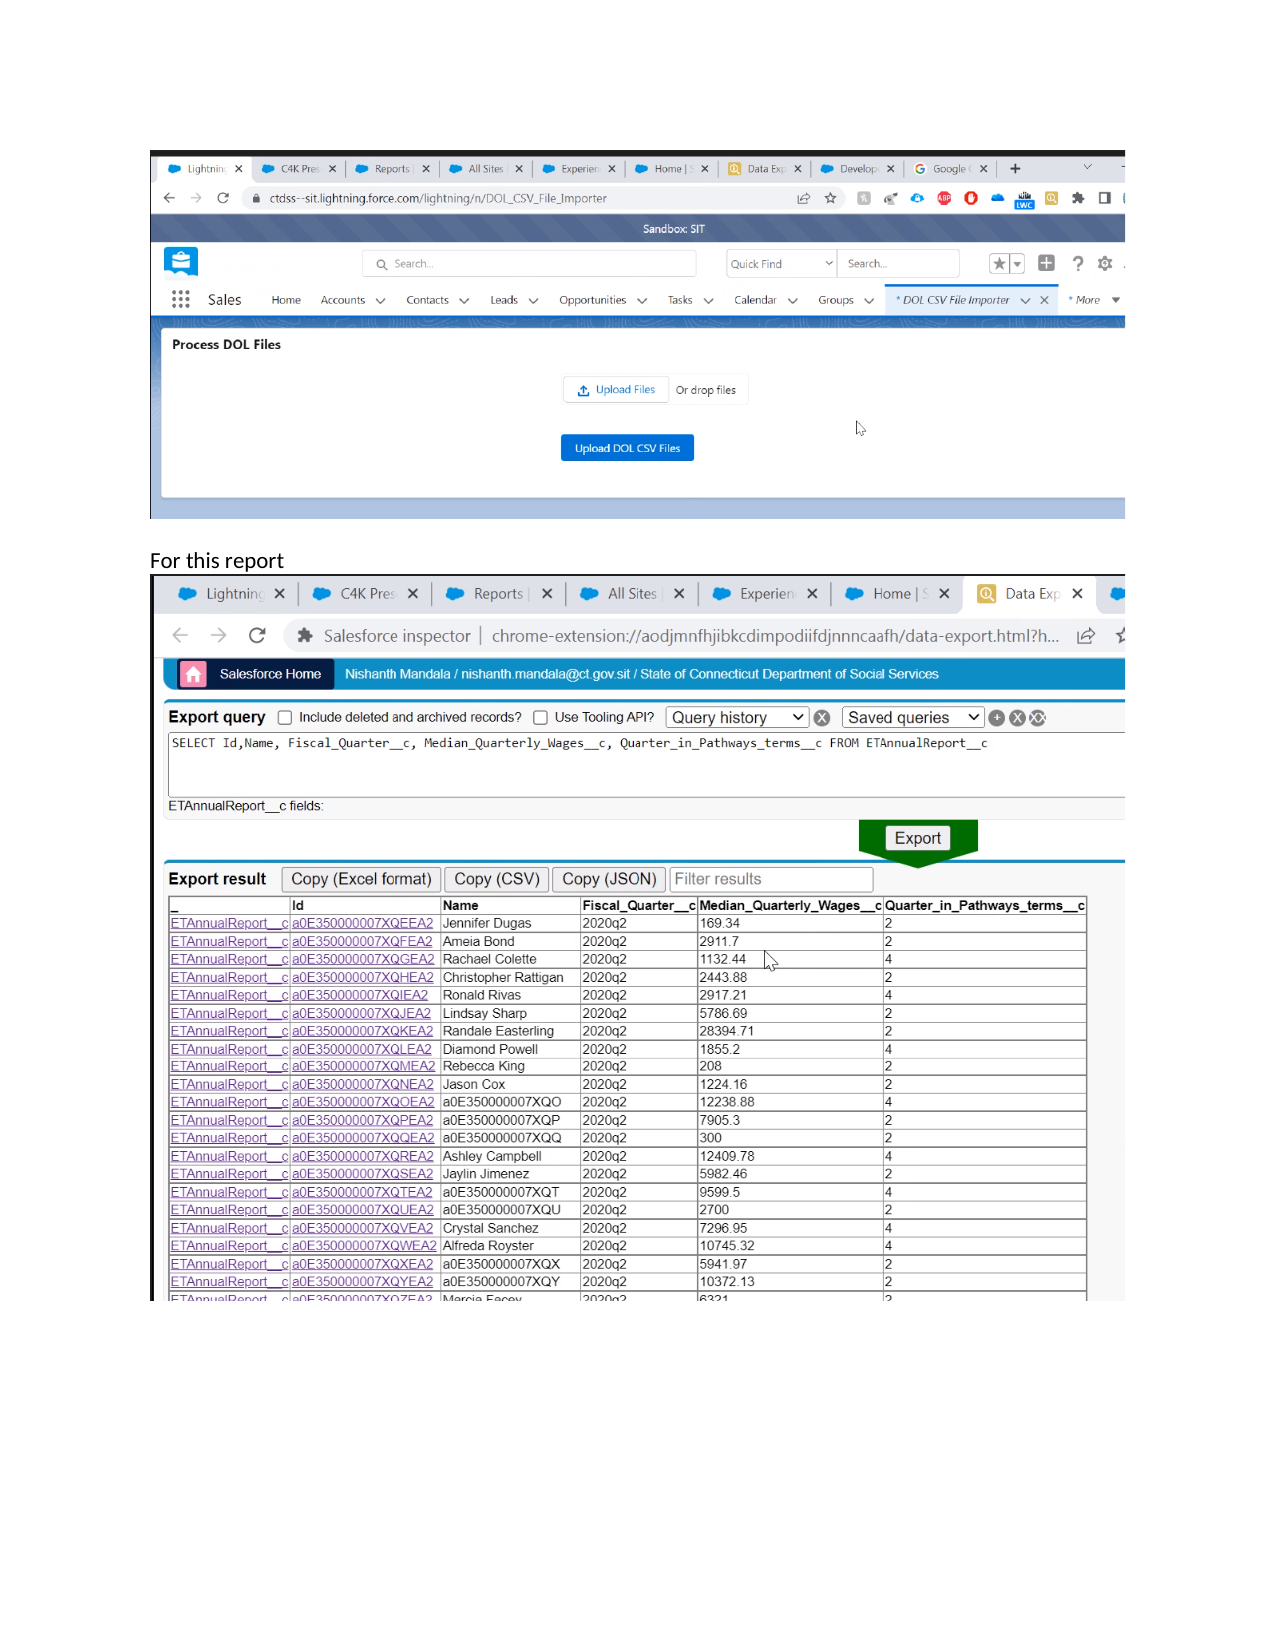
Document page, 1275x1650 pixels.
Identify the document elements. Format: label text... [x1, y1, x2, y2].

picture [689, 669, 712, 678]
text For this report [150, 546, 1125, 574]
picture [346, 669, 396, 678]
picture [763, 669, 832, 681]
picture [851, 669, 884, 678]
picture [675, 669, 687, 678]
picture [462, 669, 513, 678]
picture [836, 669, 847, 678]
picture [150, 150, 1125, 519]
picture [914, 670, 939, 678]
picture [150, 574, 1125, 1301]
picture [890, 669, 914, 679]
picture [715, 669, 759, 678]
picture [516, 669, 632, 681]
picture [401, 669, 451, 680]
picture [640, 669, 671, 678]
